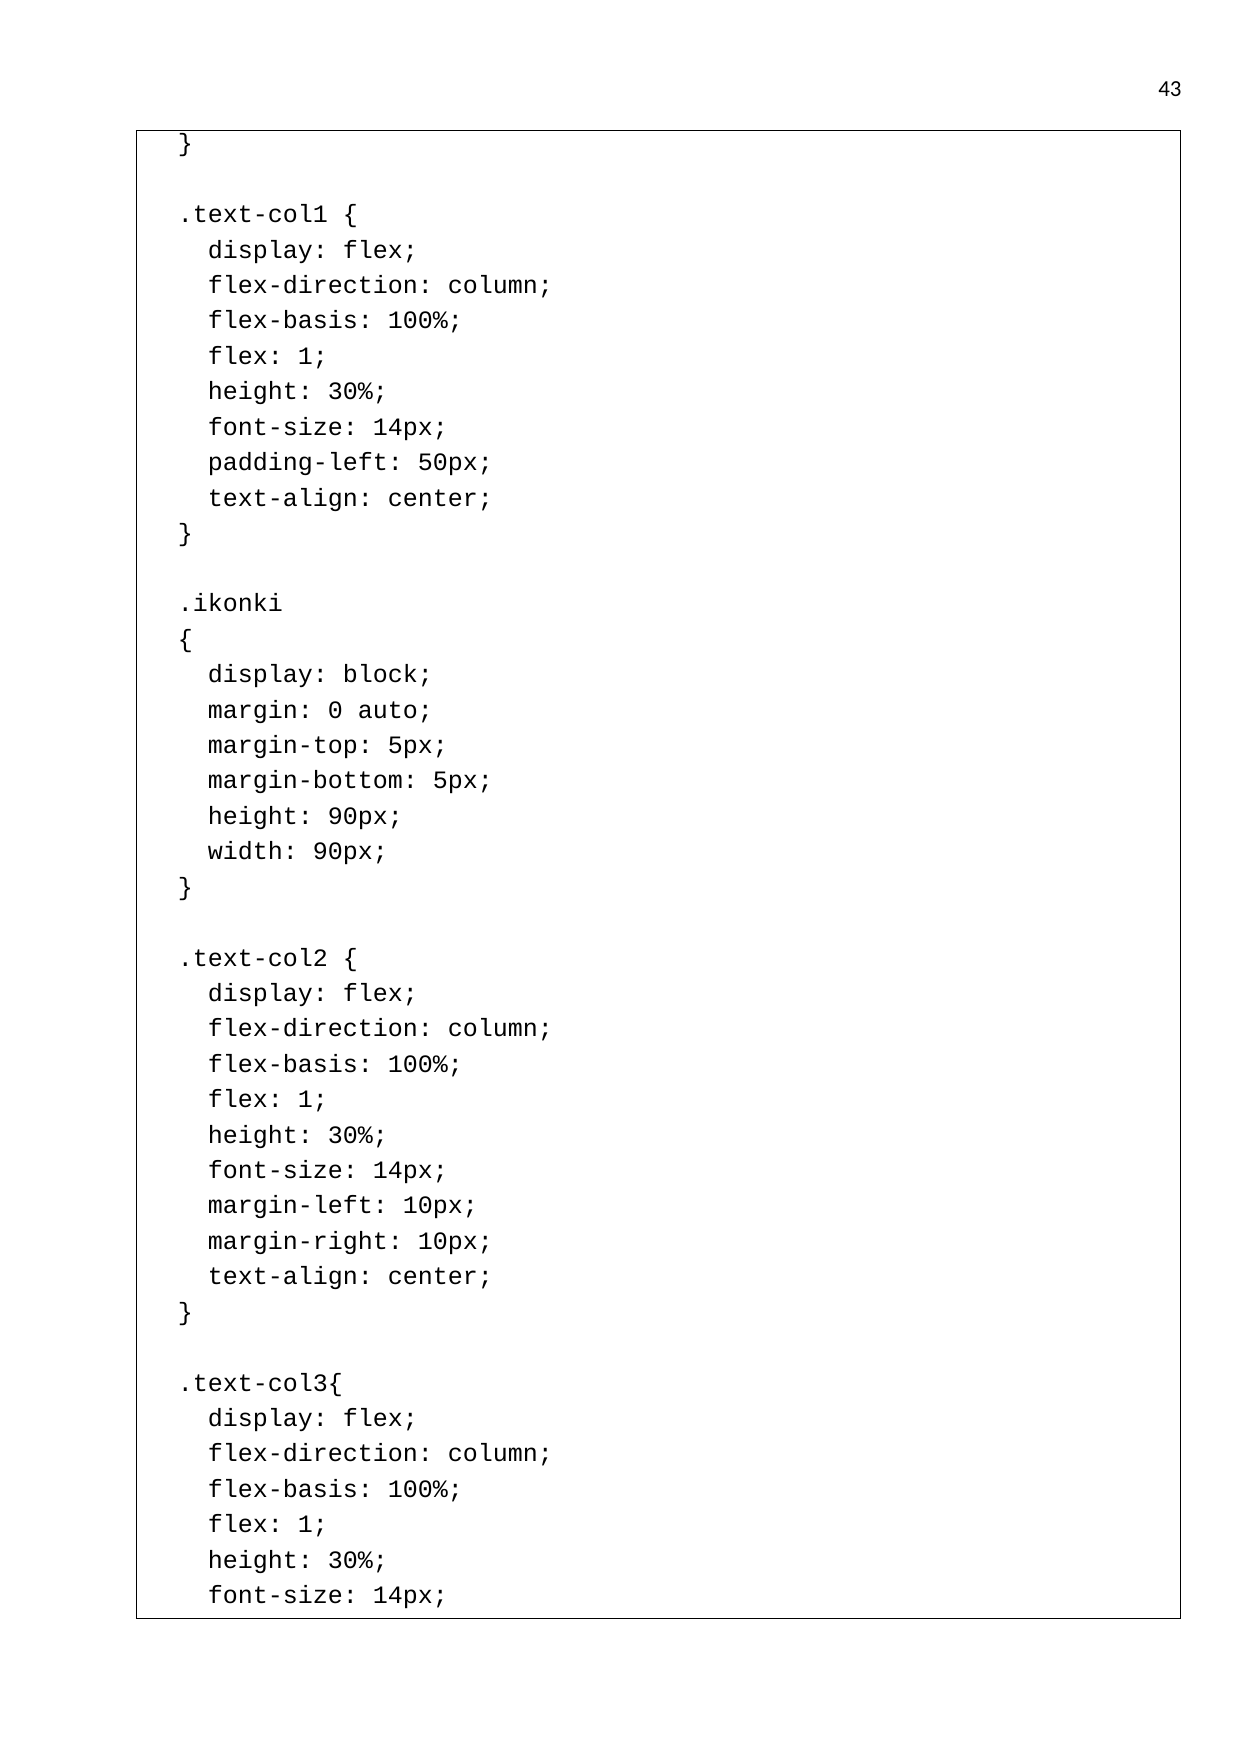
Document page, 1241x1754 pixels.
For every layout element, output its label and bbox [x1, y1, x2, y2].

table_header [137, 131, 1180, 1617]
